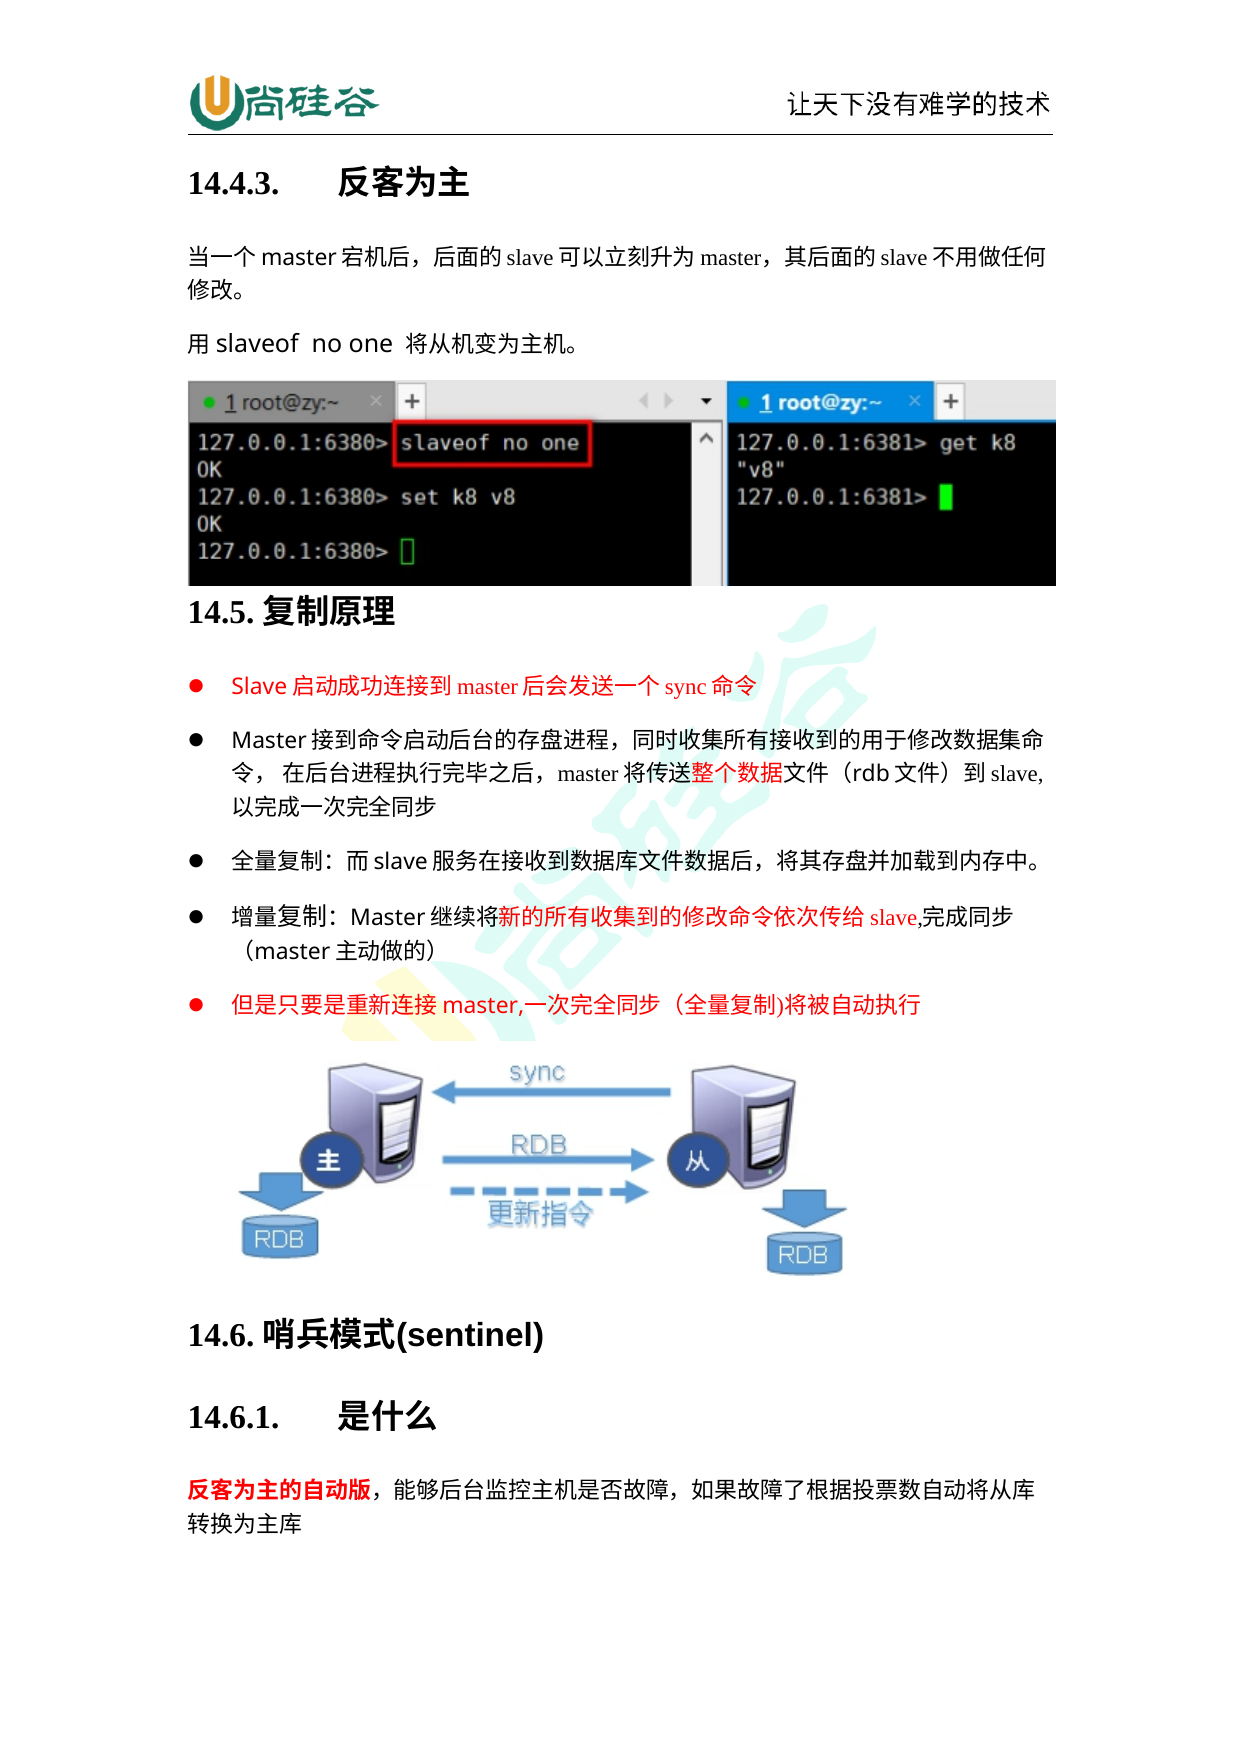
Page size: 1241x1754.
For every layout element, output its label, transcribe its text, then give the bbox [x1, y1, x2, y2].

text 反客为主的自动版，能够后台监控主机是否故障，如果故障了根据投票数自动将从库转换为主库 [187, 1472, 1053, 1539]
list 反客为主 [187, 156, 1053, 204]
picture [187, 73, 1053, 132]
list 增量复制：Master继续将新的所有收集到的修改命令依次传给slave,完成同步（master主动做的） [187, 897, 1053, 966]
list Master接到命令启动后台的存盘进程，同时收集所有接收到的用于修改数据集命令， 在后台进程执行完毕之后，master将传送整个数据文件（rdb文件）到slave,以完成一次完全同步 [187, 722, 1053, 822]
list 全量复制：而slave服务在接收到数据库文件数据后，将其存盘并加载到内存中。 [187, 842, 1053, 876]
list Slave启动成功连接到master后会发送一个sync命令 [187, 668, 1053, 701]
list 是什么 [187, 1390, 1053, 1438]
list 但是只要是重新连接master,一次完全同步（全量复制)将被自动执行 [187, 987, 1053, 1020]
list 复制原理 [187, 586, 1053, 633]
list 哨兵模式(sentinel) [187, 1307, 1053, 1356]
picture [187, 380, 1056, 586]
text 当一个master宕机后，后面的slave可以立刻升为master，其后面的slave不用做任何修改。 [187, 238, 1053, 305]
picture [231, 1041, 852, 1287]
text 用 slaveof no one 将从机变为主机。 [187, 326, 1053, 360]
